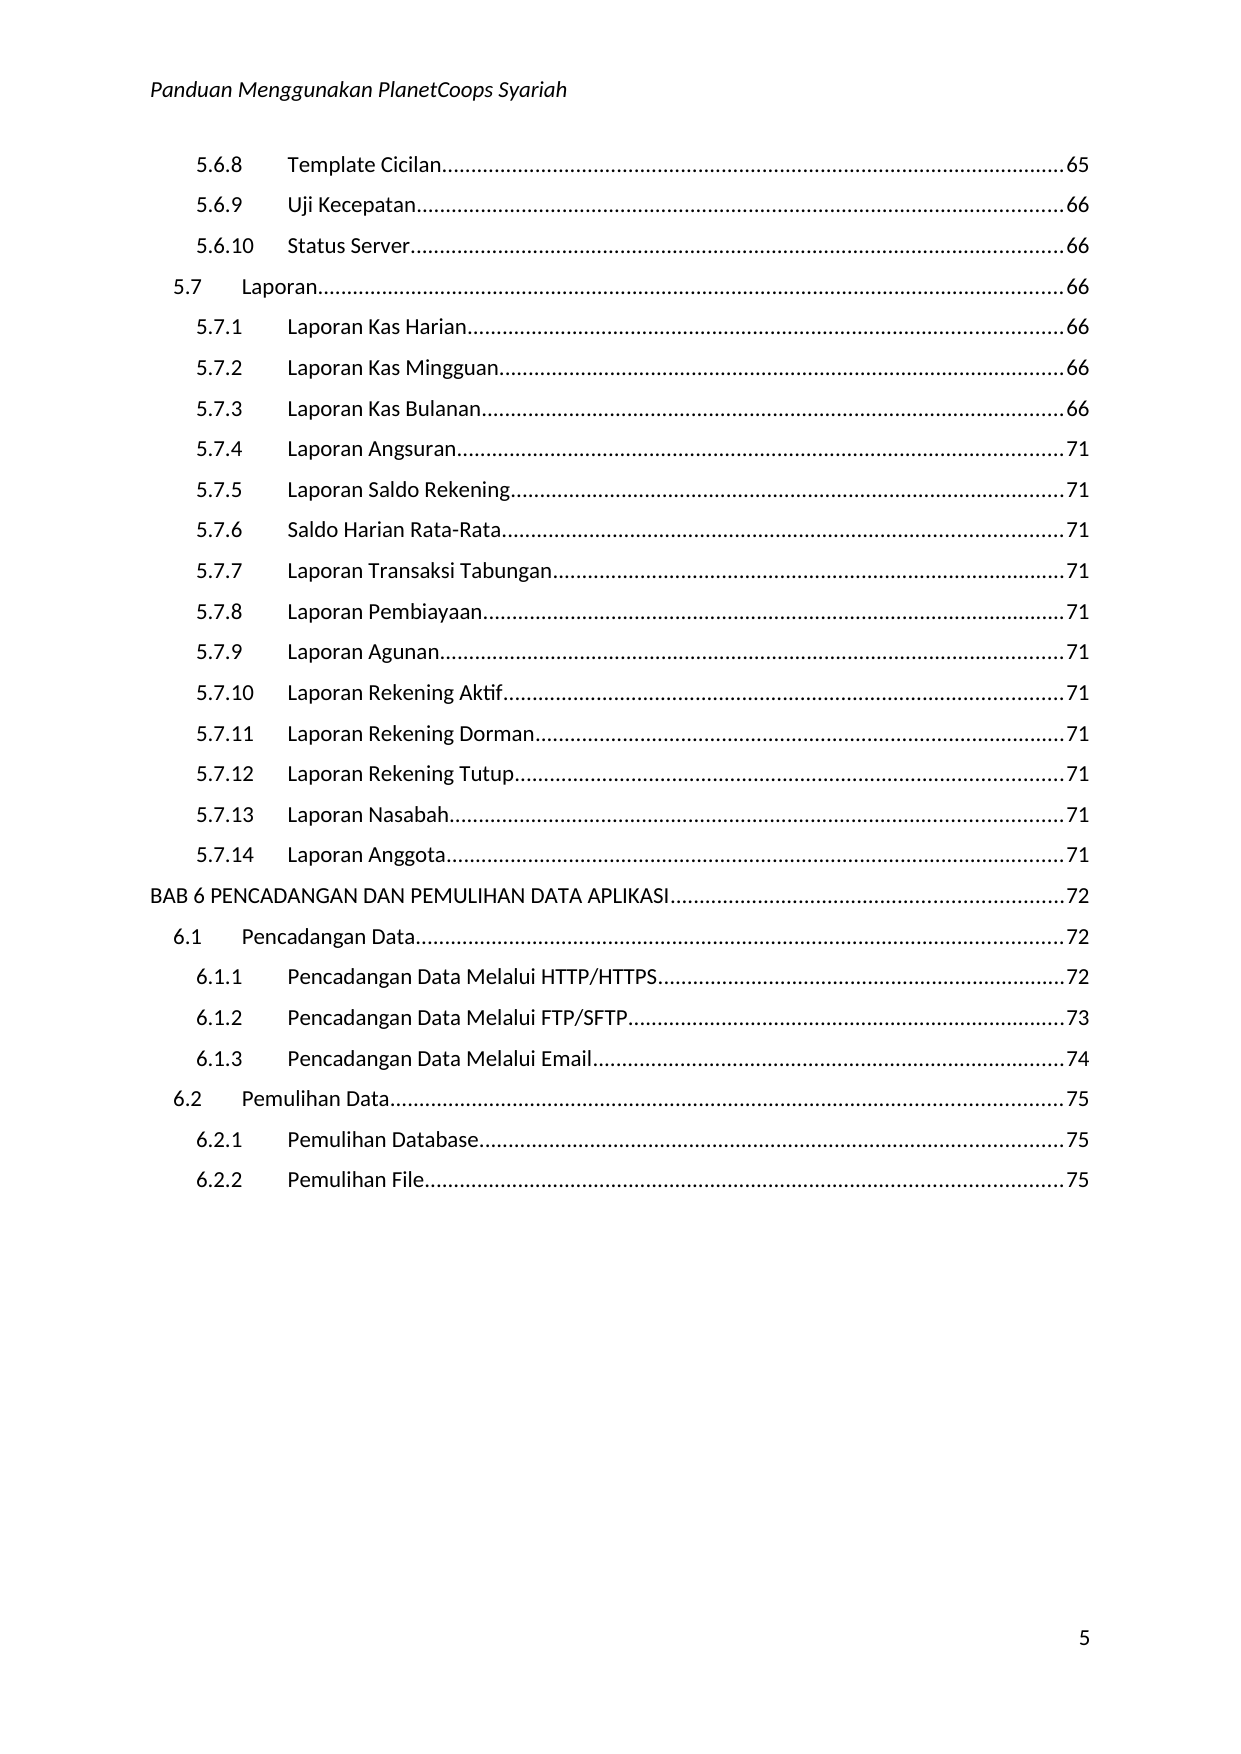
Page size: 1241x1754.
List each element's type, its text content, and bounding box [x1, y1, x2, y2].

text 5.6.9 Uji Kecepatan 66 [196, 191, 1090, 219]
text 6.2.1 Pemulihan Database 75 [196, 1125, 1090, 1153]
text 5.7.9 Laporan Agunan 71 [196, 637, 1090, 666]
text 5.7.14 Laporan Anggota 71 [196, 841, 1090, 869]
text 6.1 Pencadangan Data 72 [173, 922, 1090, 950]
text 5.7.6 Saldo Harian Rata-Rata 71 [196, 516, 1090, 544]
text 5.7.13 Laporan Nasabah 71 [196, 800, 1090, 828]
text 5.7.1 Laporan Kas Harian 66 [196, 312, 1090, 341]
text 5.7 Laporan 66 [173, 272, 1090, 300]
text 6.1.2 Pencadangan Data Melalui FTP/SFTP 73 [196, 1003, 1090, 1031]
text 5.7.2 Laporan Kas Mingguan 66 [196, 353, 1090, 381]
text 5.7.7 Laporan Transaksi Tabungan 71 [196, 556, 1090, 584]
text 5.7.4 Laporan Angsuran 71 [196, 434, 1090, 462]
text 5.7.11 Laporan Rekening Dorman 71 [196, 719, 1090, 747]
text 5.7.3 Laporan Kas Bulanan 66 [196, 394, 1090, 422]
text 6.2.2 Pemulihan File 75 [196, 1166, 1090, 1194]
text 6.1.1 Pencadangan Data Melalui HTTP/HTTPS 72 [196, 962, 1090, 991]
text BAB 6 PENCADANGAN DAN PEMULIHAN DATA APLIKASI 72 [150, 881, 1090, 909]
text 6.1.3 Pencadangan Data Melalui Email 74 [196, 1044, 1090, 1072]
text 5.7.12 Laporan Rekening Tutup 71 [196, 759, 1090, 787]
text 5.6.10 Status Server 66 [196, 231, 1090, 259]
text 5.7.5 Laporan Saldo Rekening 71 [196, 475, 1090, 503]
text 5.7.8 Laporan Pembiayaan 71 [196, 597, 1090, 625]
text 5.7.10 Laporan Rekening Aktif 71 [196, 678, 1090, 706]
text 5.6.8 Template Cicilan 65 [196, 150, 1090, 178]
text 6.2 Pemulihan Data 75 [173, 1084, 1090, 1112]
